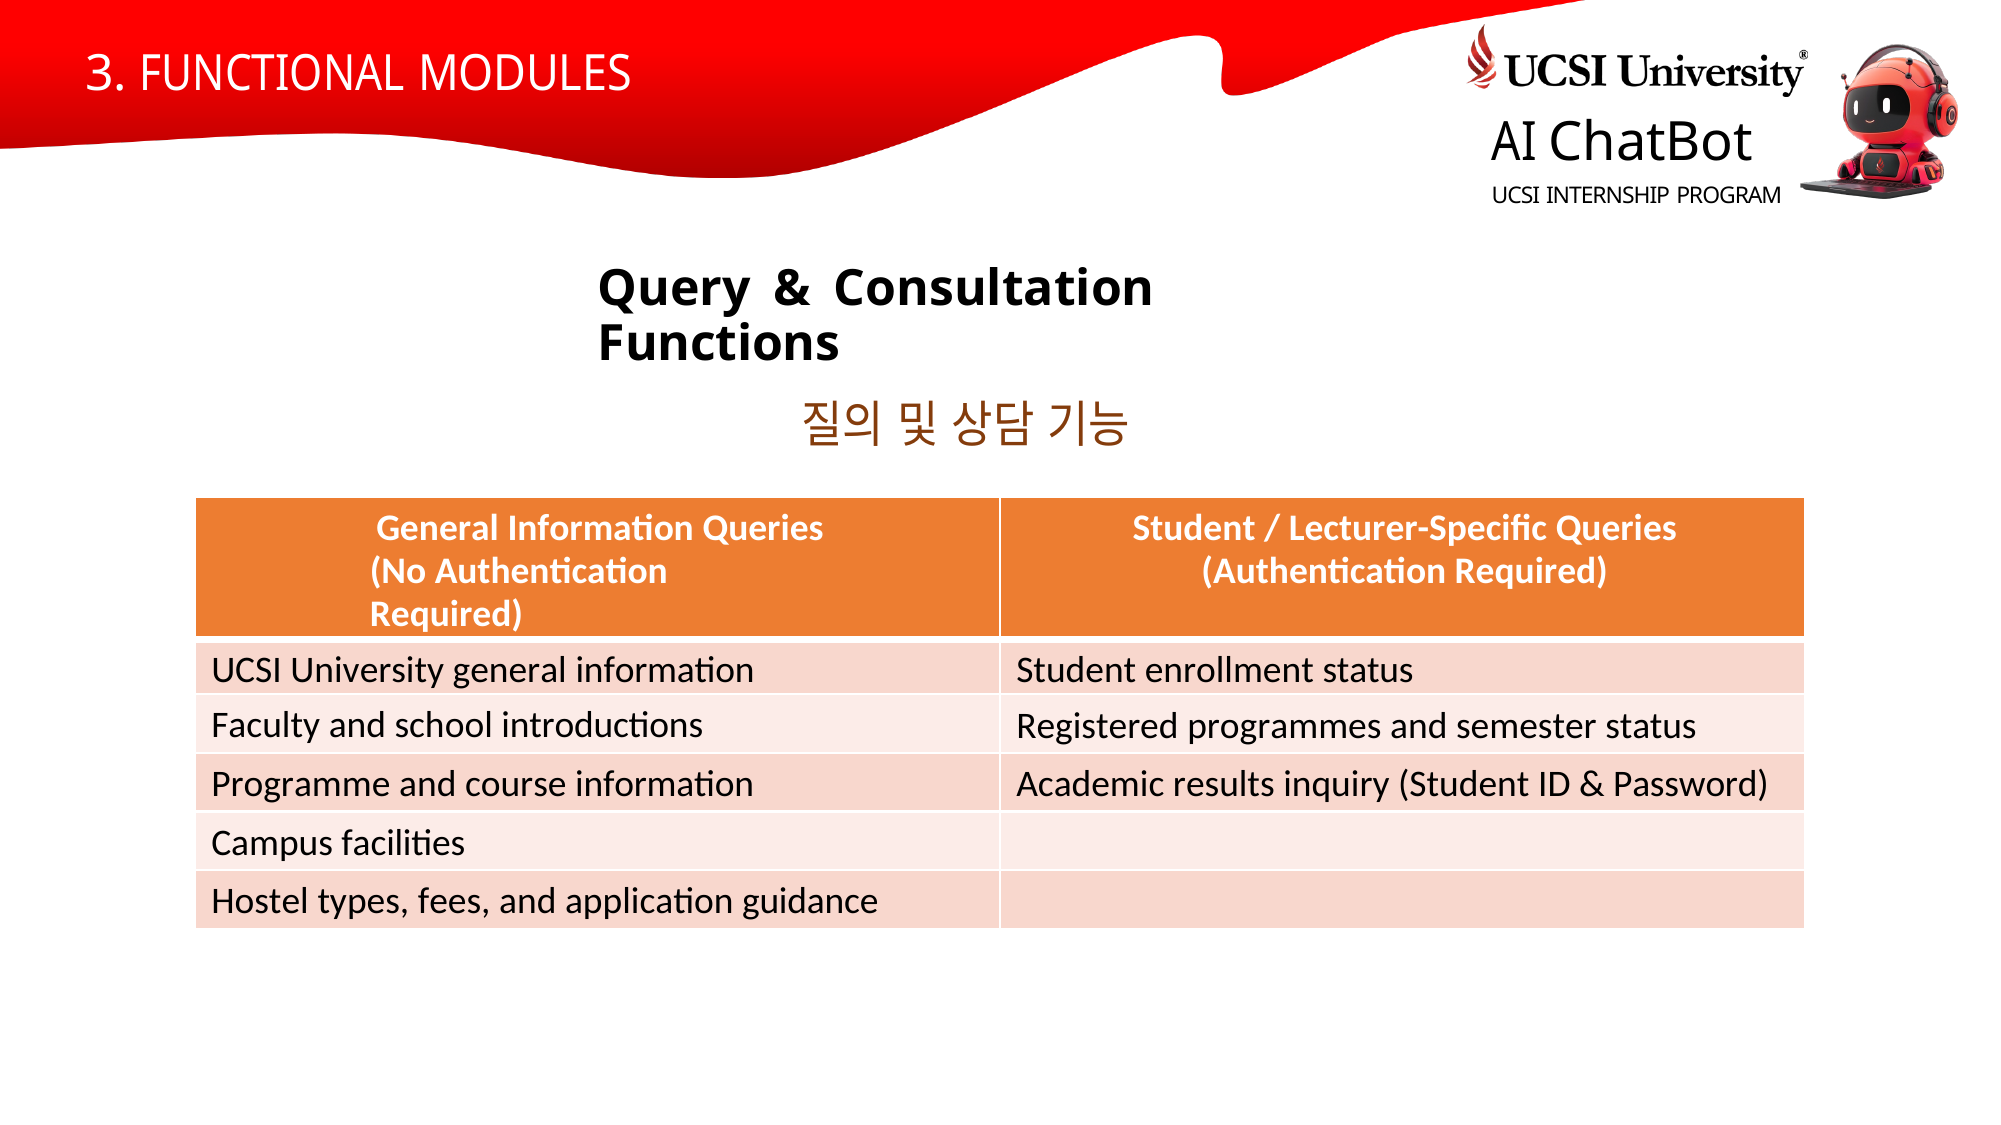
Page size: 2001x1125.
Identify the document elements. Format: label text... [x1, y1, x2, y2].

list FUNCTIONAL MODULES [85, 36, 1406, 104]
table_cell Faculty and school introductions [196, 695, 999, 752]
table_cell Registered programmes and semester status [1001, 695, 1804, 752]
text 질의 및 상담 기능 [801, 371, 1406, 460]
table_cell Programme and course information [196, 754, 999, 810]
table_cell [1001, 871, 1804, 928]
table_cell [1001, 813, 1804, 869]
text UCSI INTERNSHIP PROGRAM [1491, 179, 2000, 210]
table_cell Student enrollment status [1001, 643, 1804, 693]
table_header General Information Queries (No Authentication Required) [196, 498, 999, 636]
subtitle AI ChatBot [1491, 103, 2000, 176]
table_cell Campus facilities [196, 813, 999, 869]
table_cell UCSI University general information [196, 643, 999, 693]
picture [0, 0, 1958, 178]
subtitle Query & Consultation Functions [597, 262, 1406, 371]
table_header Student / Lecturer-Specific Queries (Authentication Required) [1001, 498, 1804, 636]
table_cell Academic results inquiry (Student ID & Password) [1001, 754, 1804, 810]
table_cell Hostel types, fees, and application guidance [196, 871, 999, 928]
